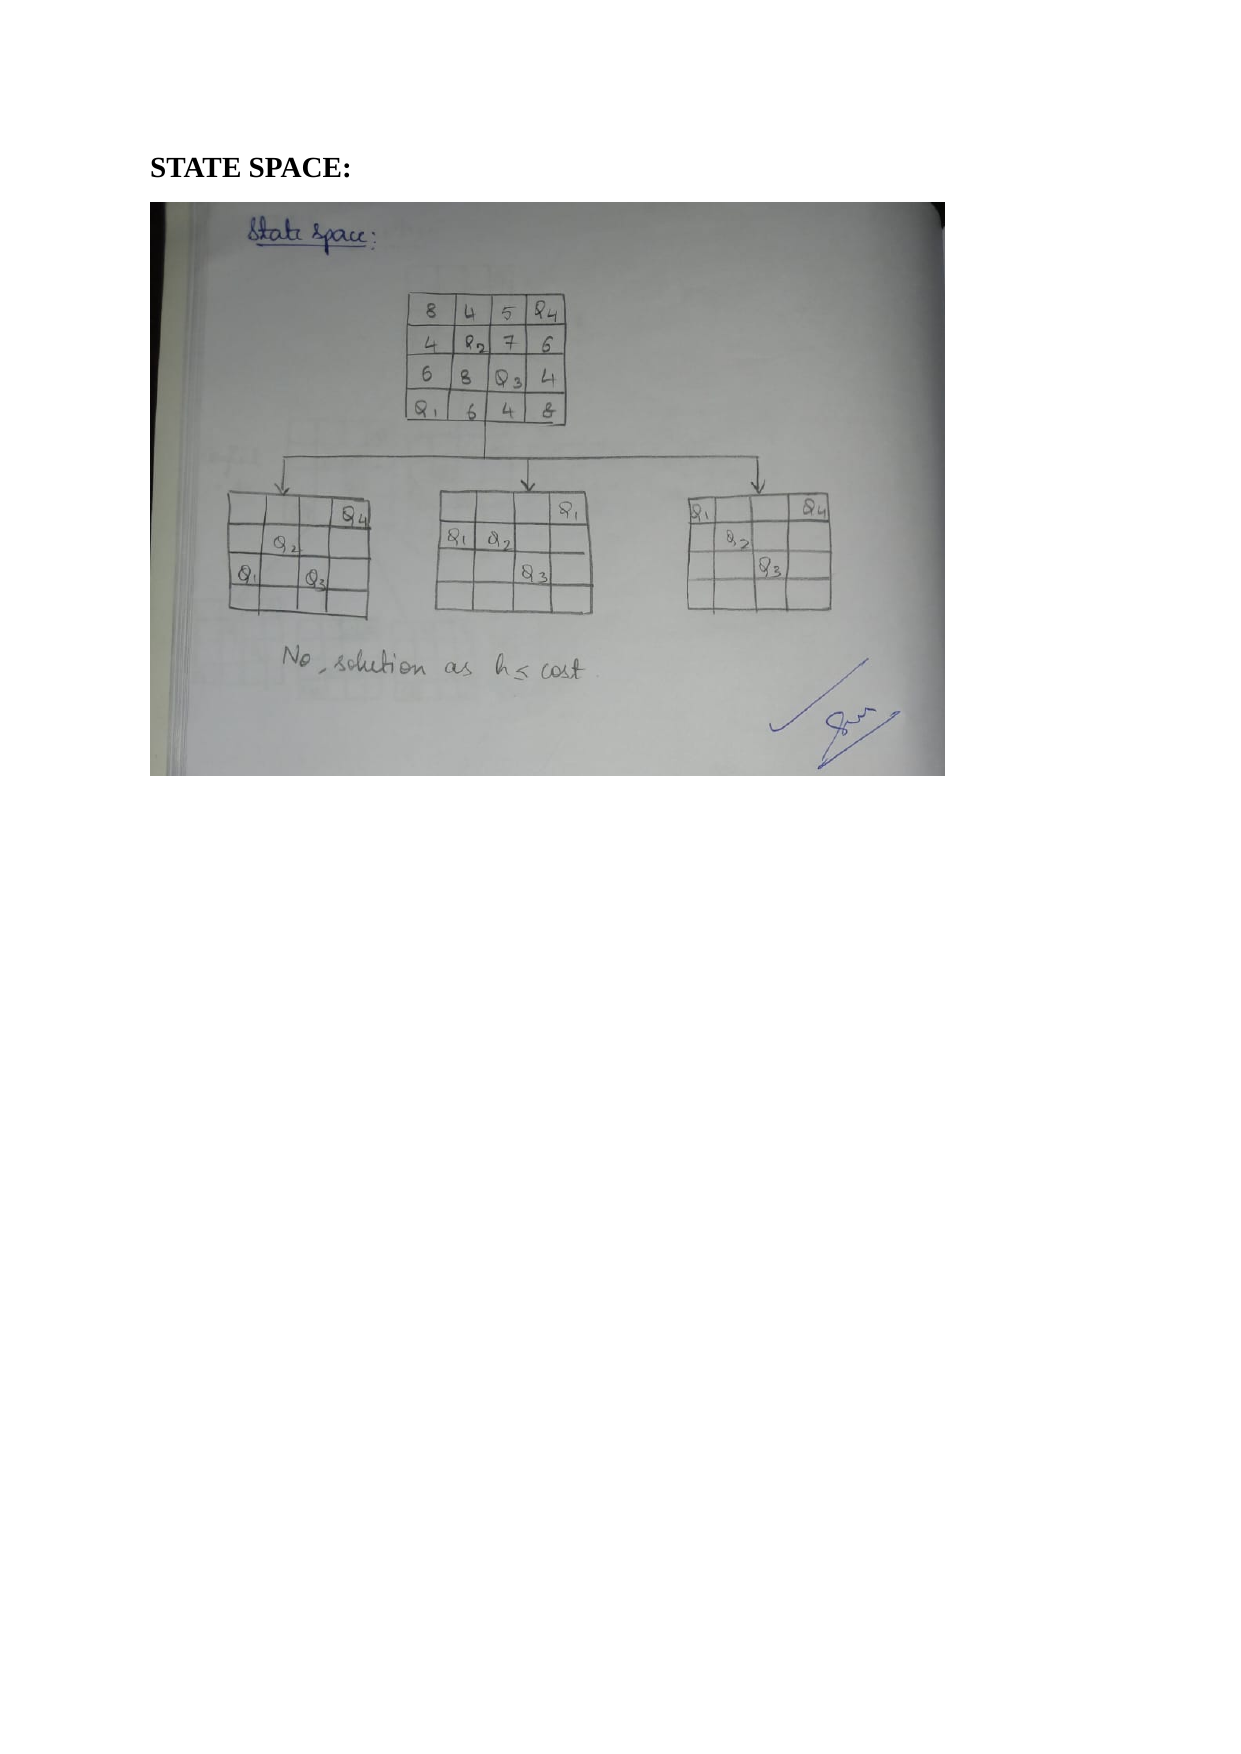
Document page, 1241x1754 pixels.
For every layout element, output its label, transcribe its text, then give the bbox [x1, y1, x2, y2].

picture [150, 202, 945, 776]
text STATE SPACE: [150, 150, 1090, 183]
